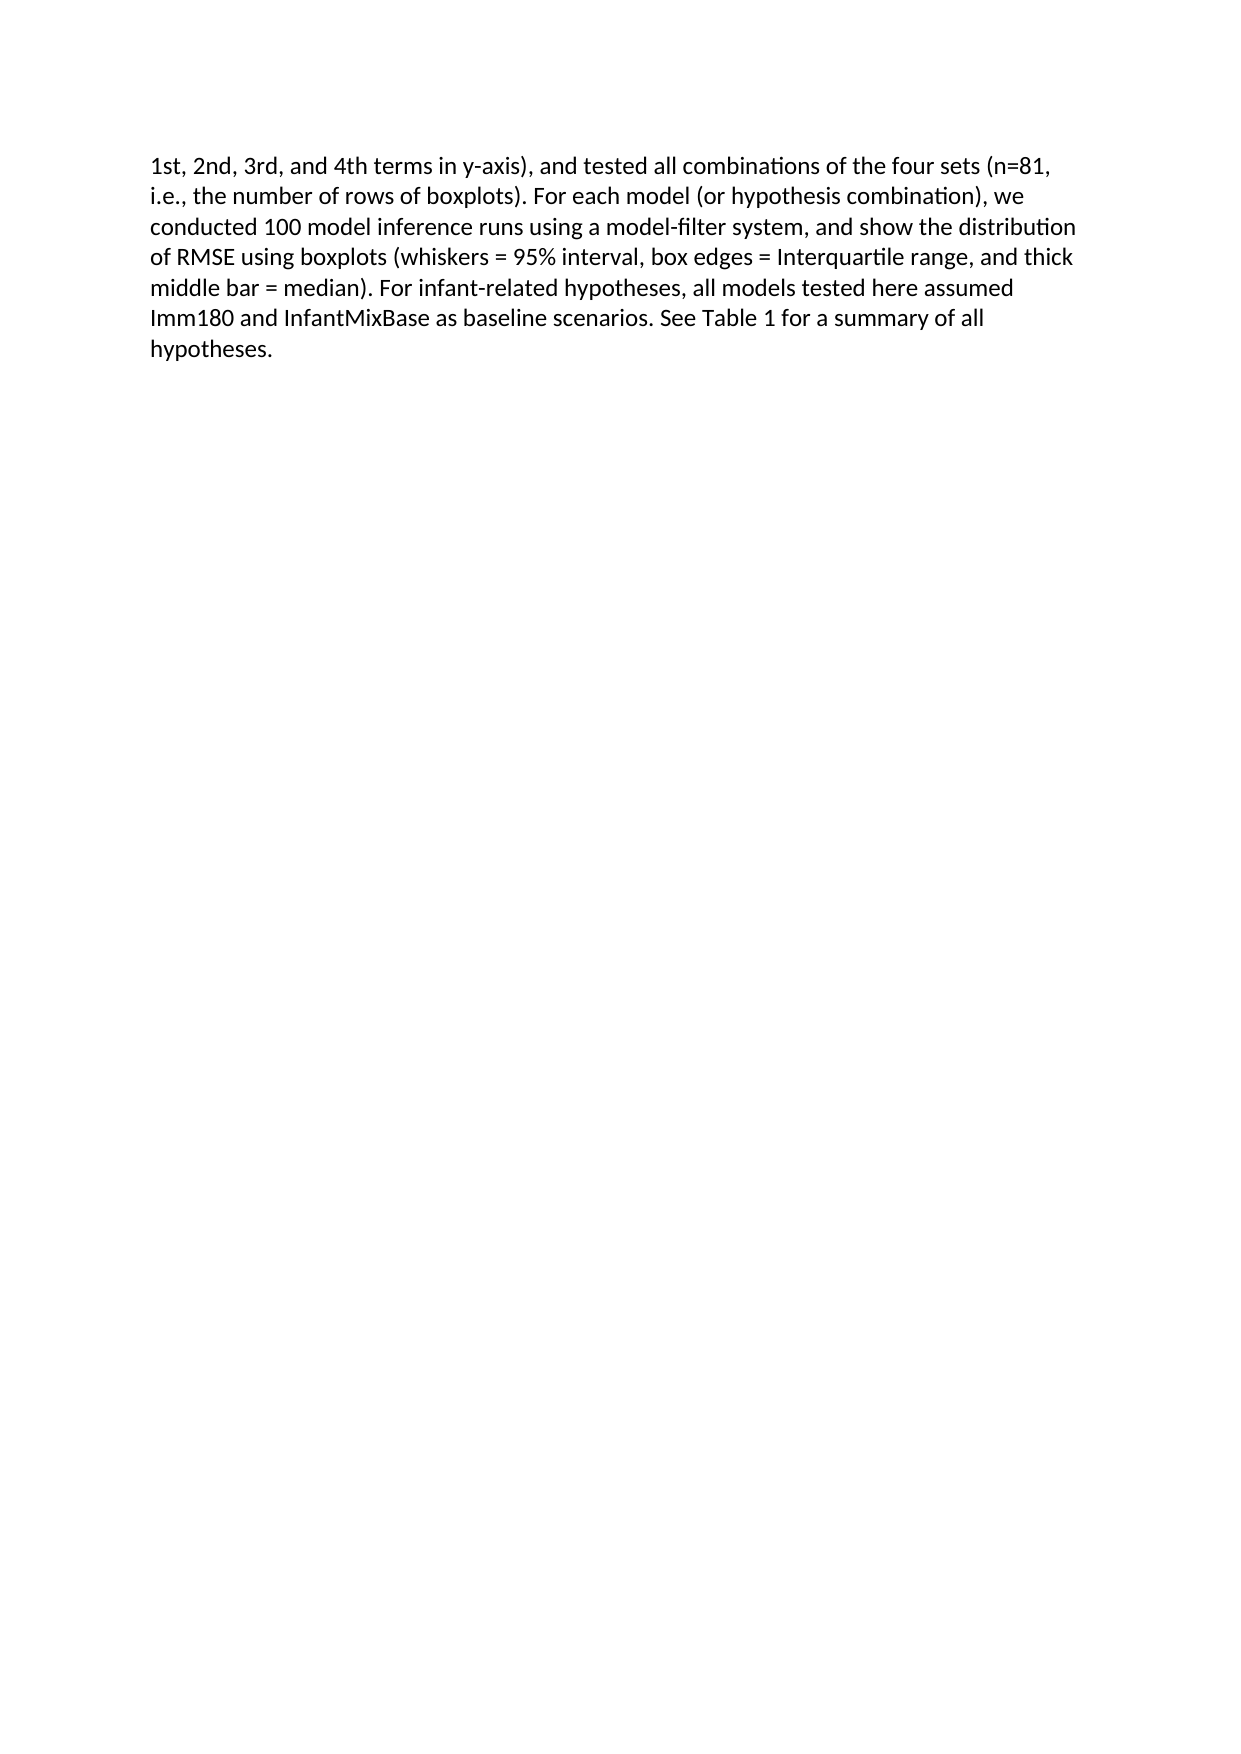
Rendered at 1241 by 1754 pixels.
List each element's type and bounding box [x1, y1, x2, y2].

text [150, 150, 1090, 364]
